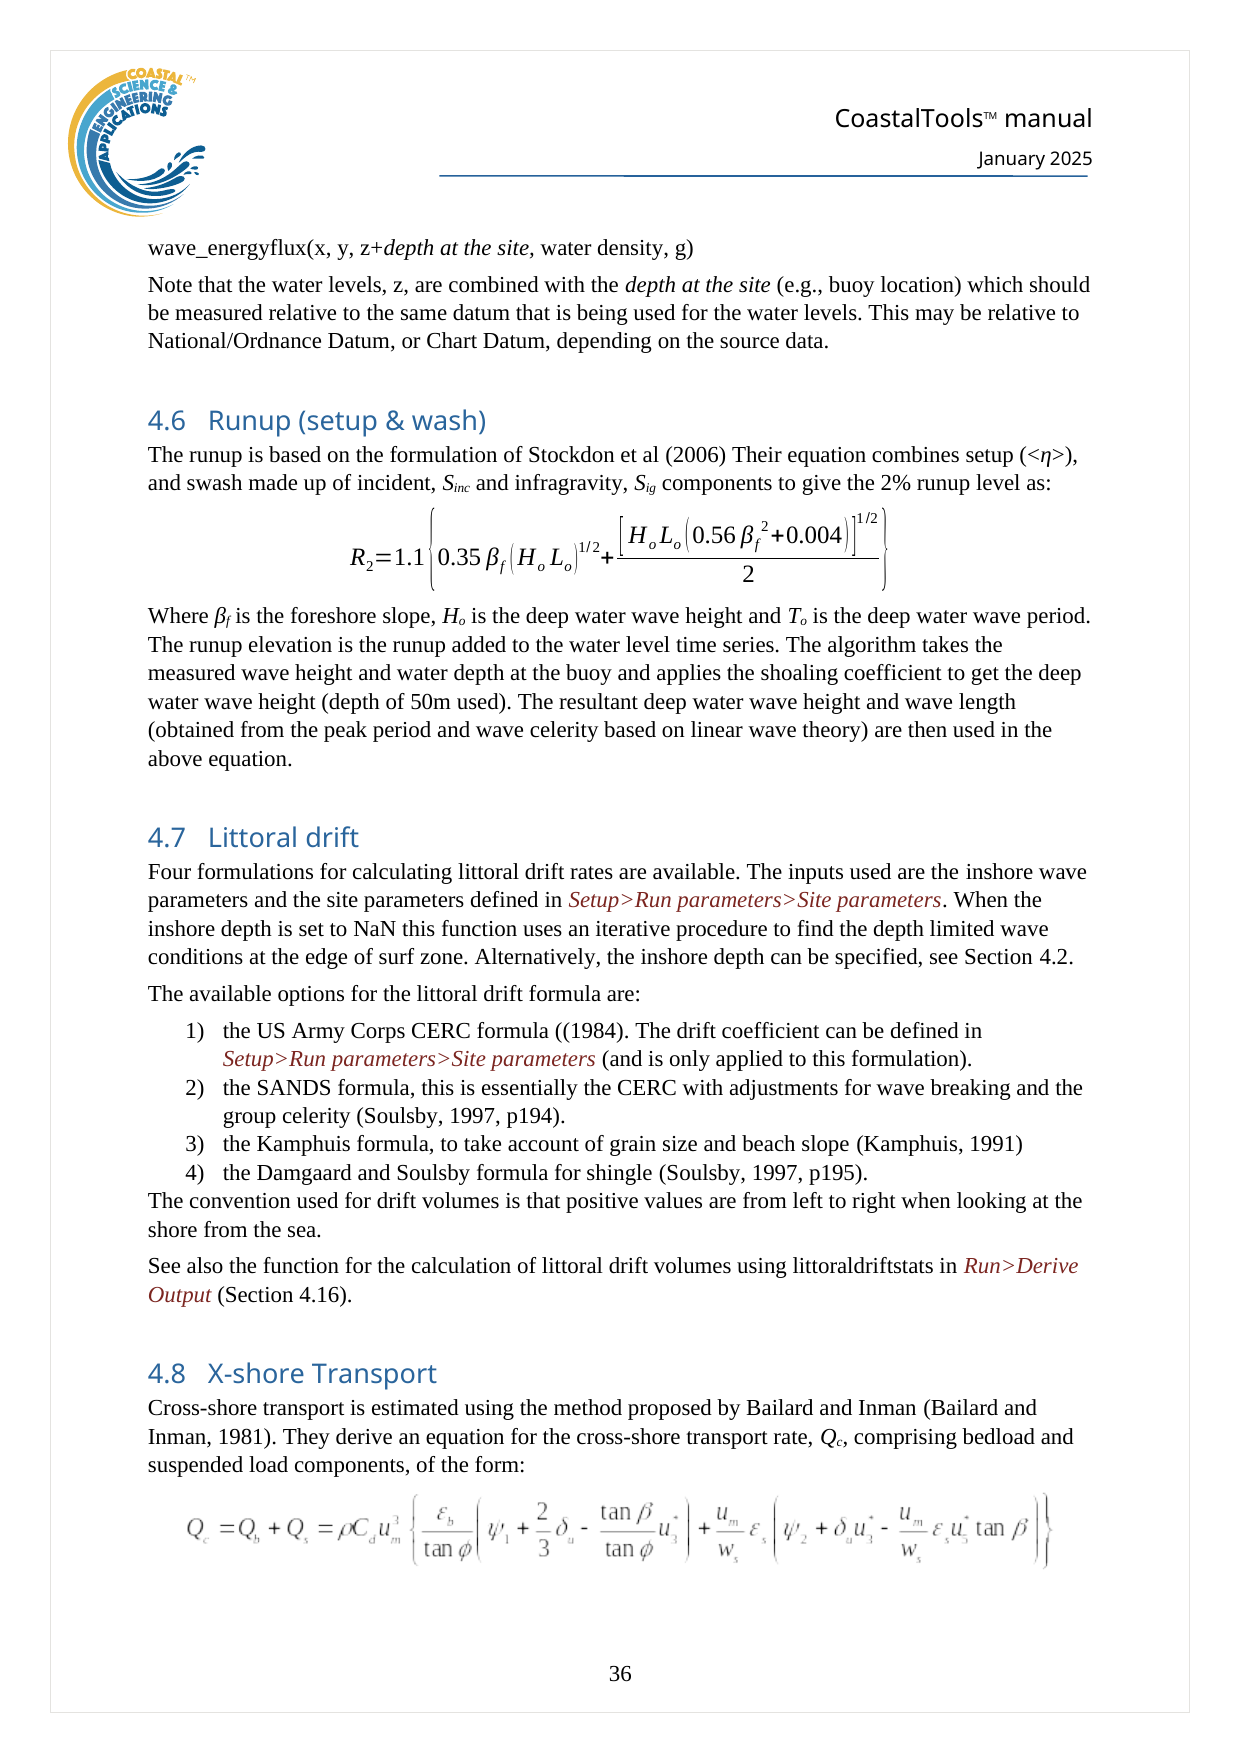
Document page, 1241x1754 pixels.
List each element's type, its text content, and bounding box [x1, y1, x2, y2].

text The available options for the littoral drift formula are: [148, 980, 1093, 1006]
list the Damgaard and Soulsby formula for shingle (Soulsby, 1997, p195). [185, 1159, 1093, 1185]
text Note that the water levels, z, are combined with the depth at the site (e.g., buoy location) which should be measured relative to the same datum that is being used for the water levels. This may be relative to National/Ordnance Datum, or Chart Datum, depending on the source data. [148, 271, 1093, 354]
list the Kamphuis formula, to take account of grain size and beach slope (Kamphuis, 1991) [185, 1131, 1093, 1157]
list the SANDS formula, this is essentially the CERC with adjustments for wave breaking and the group celerity (Soulsby, 1997, p194). [185, 1074, 1093, 1128]
text Cross-shore transport is estimated using the method proposed by Bailard and Inman (Bailard and Inman, 1981). They derive an equation for the cross-shore transport rate, Qc, comprising bedload and suspended load components, of the form: [148, 1394, 1093, 1478]
subtitle X-shore Transport [148, 1354, 1093, 1391]
list the US Army Corps CERC formula ((1984). The drift coefficient can be defined in Setup>Run parameters>Site parameters (and is only applied to this formulation). [185, 1017, 1093, 1072]
text The convention used for drift volumes is that positive values are from left to right when looking at the shore from the sea. [148, 1187, 1093, 1242]
text Four formulations for calculating littoral drift rates are available. The inputs used are the inshore wave parameters and the site parameters defined in Setup>Run parameters>Site parameters. When the inshore depth is set to NaN this function uses an iterative procedure to find the depth limited wave conditions at the edge of surf zone. Alternatively, the inshore depth can be specified, see Section 4.2. [148, 858, 1093, 969]
subtitle Littoral drift [148, 818, 1093, 855]
text The runup is based on the formulation of Stockdon et al (2006) Their equation combines setup (<η>), and swash made up of incident, Sinc and infragravity, Sig components to give the 2% runup level as: [148, 441, 1093, 496]
text wave_energyflux(x, y, z+depth at the site, water density, g) [148, 234, 1093, 260]
subtitle Runup (setup & wash) [148, 401, 1093, 438]
text See also the function for the calculation of littoral drift volumes using littoraldriftstats in Run>Derive Output (Section 4.16). [148, 1253, 1093, 1307]
text Where βf is the foreshore slope, Ho is the deep water wave height and To is the deep water wave period. The runup elevation is the runup added to the water level time series. The algorithm takes the measured wave height and water depth at the buoy and applies the shoaling coefficient to get the deep water wave height (depth of 50m used). The resultant deep water wave height and wave length (obtained from the peak period and wave celerity based on linear wave theory) are then used in the above equation. [148, 602, 1093, 771]
